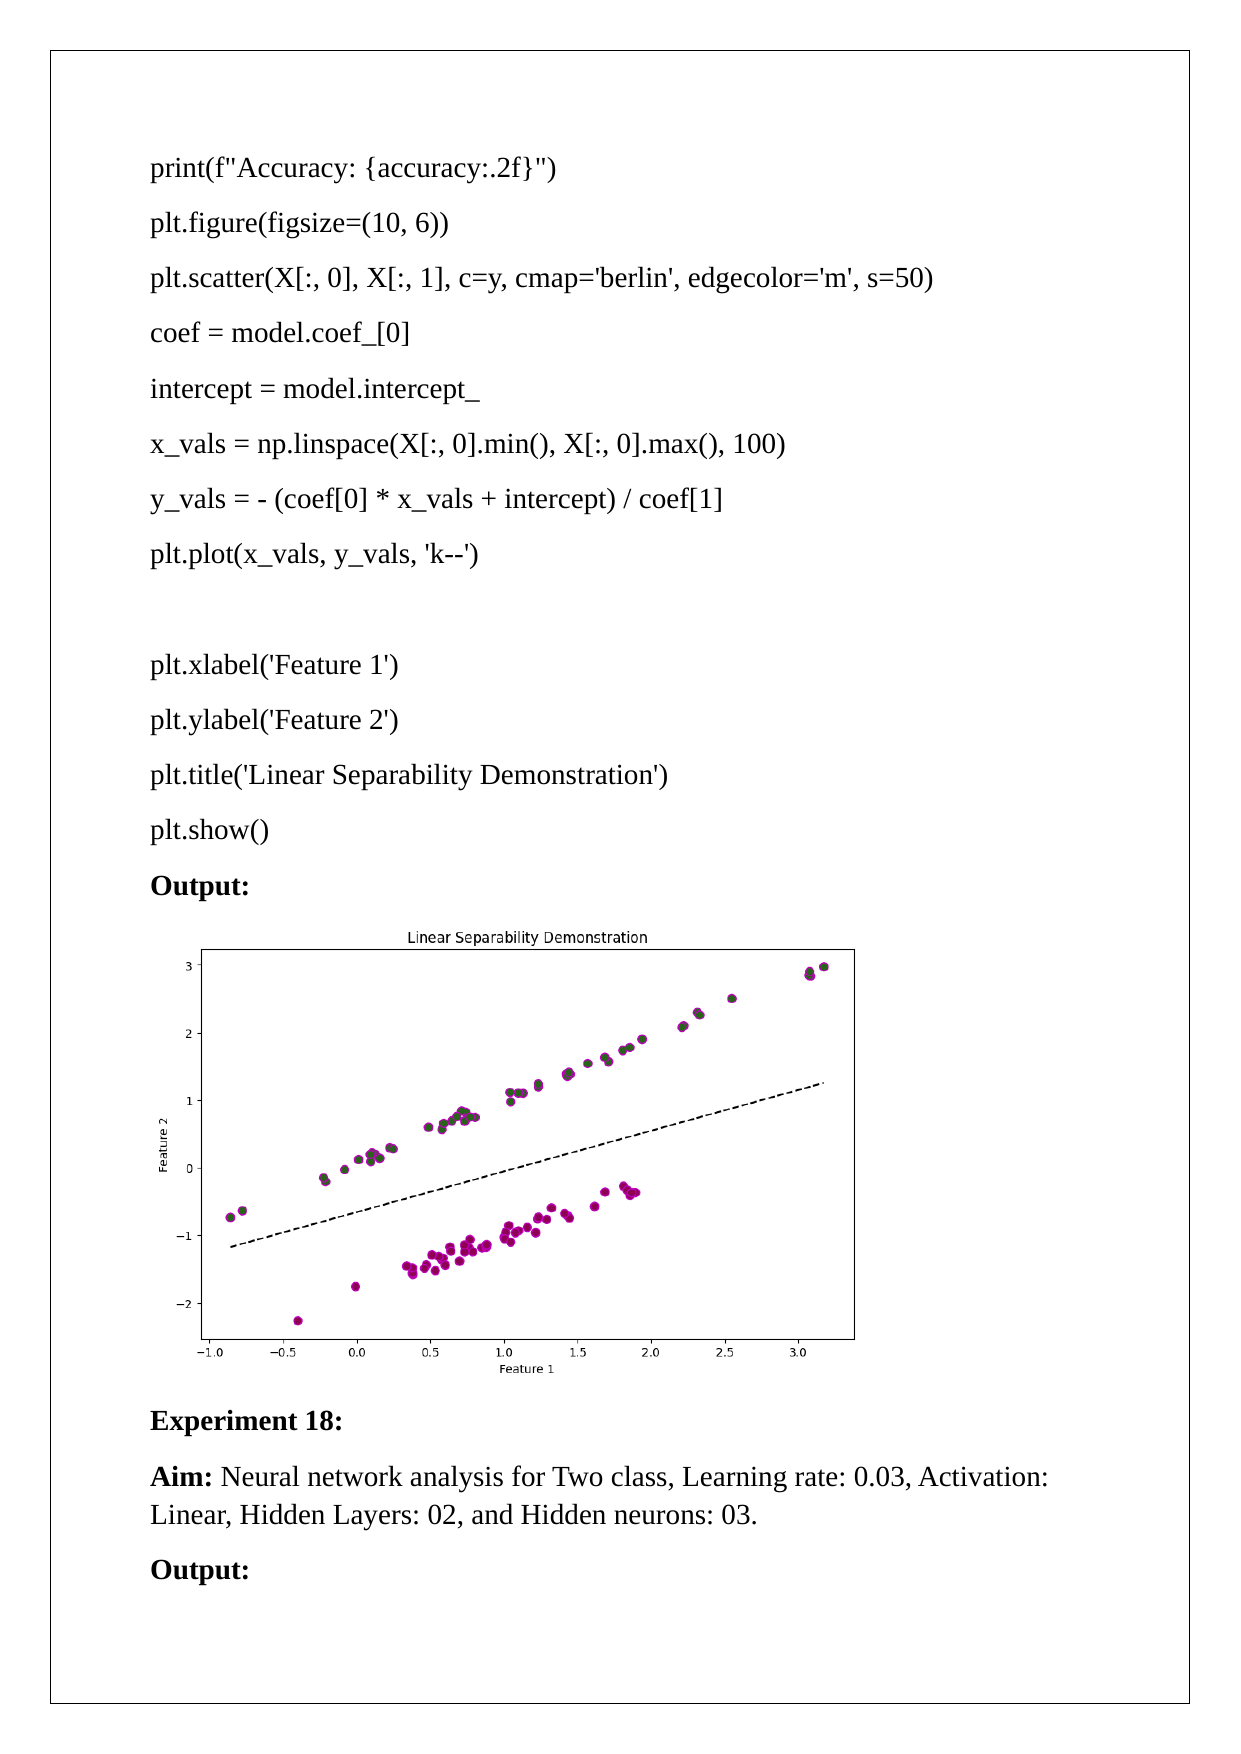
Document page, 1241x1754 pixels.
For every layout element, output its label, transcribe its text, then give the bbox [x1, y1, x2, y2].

picture [150, 922, 861, 1383]
text y_vals = - (coef[0] * x_vals + intercept) / coef[1] [150, 481, 1090, 515]
text plt.show() [150, 812, 1090, 846]
text plt.plot(x_vals, y_vals, 'k--') [150, 536, 1090, 570]
text intercept = model.intercept_ [150, 371, 1090, 404]
text plt.ylabel('Feature 2') [150, 702, 1090, 736]
text coef = model.coef_[0] [150, 316, 1090, 349]
text x_vals = np.linspace(X[:, 0].min(), X[:, 0].max(), 100) [150, 426, 1090, 459]
text Output: [150, 1552, 1090, 1586]
text plt.xlabel('Feature 1') [150, 647, 1090, 680]
text plt.figure(figsize=(10, 6)) [150, 205, 1090, 239]
text print(f"Accuracy: {accuracy:.2f}") [150, 150, 1090, 183]
text plt.title('Linear Separability Demonstration') [150, 757, 1090, 791]
text Experiment 18: [150, 1403, 1090, 1437]
text Aim: Neural network analysis for Two class, Learning rate: 0.03, Activation: Linear, Hidden Layers: 02, and Hidden neurons: 03. [150, 1459, 1090, 1531]
text plt.scatter(X[:, 0], X[:, 1], c=y, cmap='berlin', edgecolor='m', s=50) [150, 260, 1090, 294]
text Output: [150, 868, 1090, 901]
